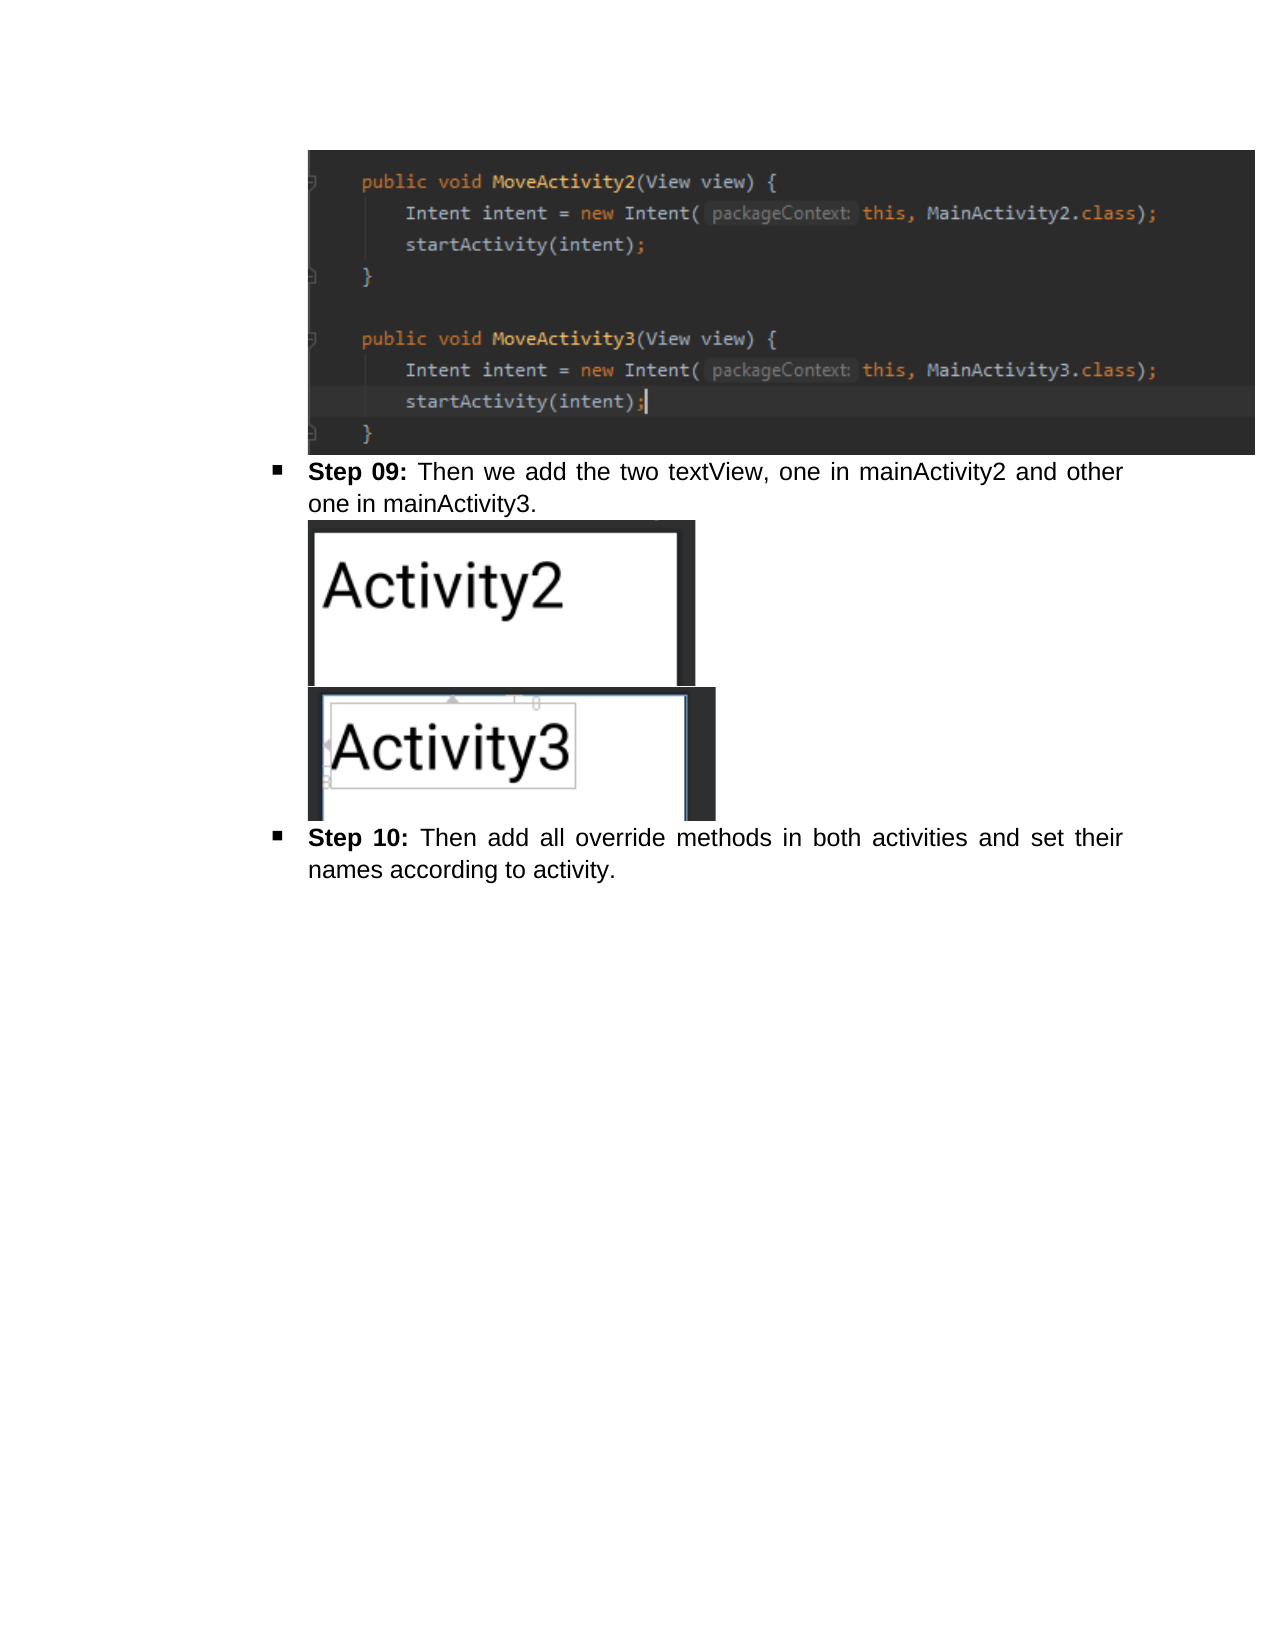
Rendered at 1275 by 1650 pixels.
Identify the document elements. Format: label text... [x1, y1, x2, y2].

picture [307, 150, 1255, 455]
list Step 09: Then we add the two textView, one in mainActivity2 and other one in mainActivity3. [270, 457, 1125, 518]
list Step 10: Then add all override methods in both activities and set their names according to activity. [270, 823, 1125, 884]
picture [307, 687, 716, 821]
picture [307, 520, 696, 686]
